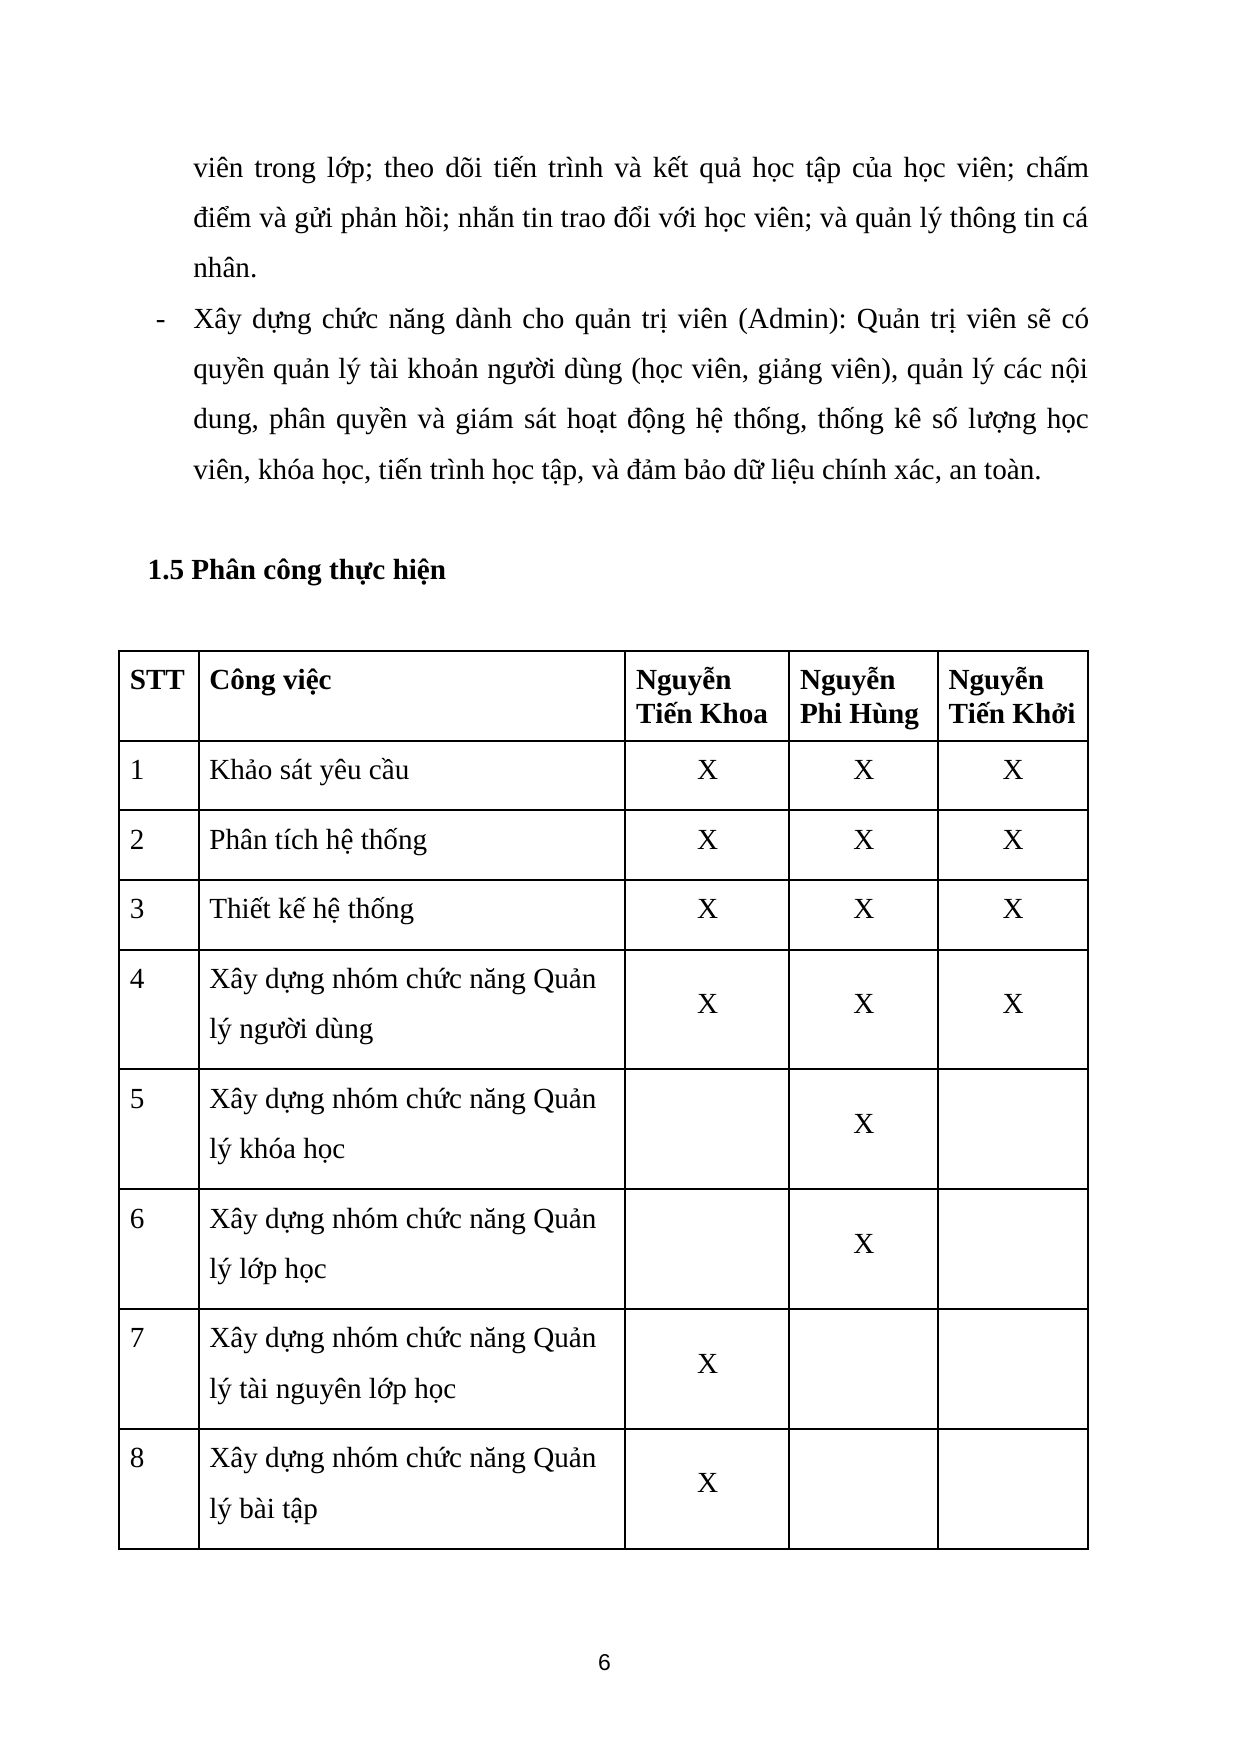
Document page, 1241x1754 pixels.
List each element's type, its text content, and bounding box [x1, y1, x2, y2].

table_cell 1 [120, 742, 198, 809]
table_cell 5 [120, 1070, 198, 1188]
table_cell X [626, 742, 788, 809]
table_cell X [939, 742, 1087, 809]
table_cell Xây dựng nhóm chức năng Quản lý khóa học [200, 1070, 624, 1188]
table_cell 4 [120, 951, 198, 1068]
table_cell X [790, 1070, 937, 1188]
table_header Nguyễn Tiến Khoa [626, 652, 788, 740]
table_cell Khảo sát yêu cầu [200, 742, 624, 809]
table_cell [790, 1310, 937, 1428]
table_cell Phân tích hệ thống [200, 811, 624, 879]
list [156, 150, 1090, 284]
table_cell [939, 1430, 1087, 1548]
table_cell X [939, 811, 1087, 879]
table_cell [790, 1430, 937, 1548]
table_cell X [626, 811, 788, 879]
table_header Nguyễn Phi Hùng [790, 652, 937, 740]
table_cell [626, 1070, 788, 1188]
table_cell X [790, 1190, 937, 1308]
table_cell [626, 1190, 788, 1308]
table_cell X [626, 881, 788, 948]
table_cell 3 [120, 881, 198, 948]
table_cell Xây dựng nhóm chức năng Quản lý tài nguyên lớp học [200, 1310, 624, 1428]
table_cell [939, 1190, 1087, 1308]
table_cell 8 [120, 1430, 198, 1548]
list Xây dựng chức năng dành cho quản trị viên (Admin): Quản trị viên sẽ có quyền quản lý tài khoản người dùng (học viên, giảng viên), quản lý các nội dung, phân quyền và giám sát hoạt động hệ thống, thống kê số lượng học viên, khóa học, tiến trình học tập, và đảm bảo dữ liệu chính xác, an toàn. [156, 301, 1090, 485]
table_cell X [626, 1430, 788, 1548]
table_cell Thiết kế hệ thống [200, 881, 624, 948]
table_cell Xây dựng nhóm chức năng Quản lý bài tập [200, 1430, 624, 1548]
table_cell X [790, 881, 937, 948]
table_cell X [939, 881, 1087, 948]
table_cell X [790, 742, 937, 809]
table_header STT [120, 652, 198, 740]
table_header Công việc [200, 652, 624, 740]
table_header Nguyễn Tiến Khởi [939, 652, 1087, 740]
table_cell 2 [120, 811, 198, 879]
table_cell 6 [120, 1190, 198, 1308]
table_cell X [626, 1310, 788, 1428]
table_cell X [790, 811, 937, 879]
table_cell 7 [120, 1310, 198, 1428]
table_cell [939, 1070, 1087, 1188]
table_cell Xây dựng nhóm chức năng Quản lý người dùng [200, 951, 624, 1068]
table_cell Xây dựng nhóm chức năng Quản lý lớp học [200, 1190, 624, 1308]
table_cell X [939, 951, 1087, 1068]
table_cell [939, 1310, 1087, 1428]
table_cell X [626, 951, 788, 1068]
subtitle 1.5 Phân công thực hiện [147, 552, 1090, 586]
table_cell X [790, 951, 937, 1068]
